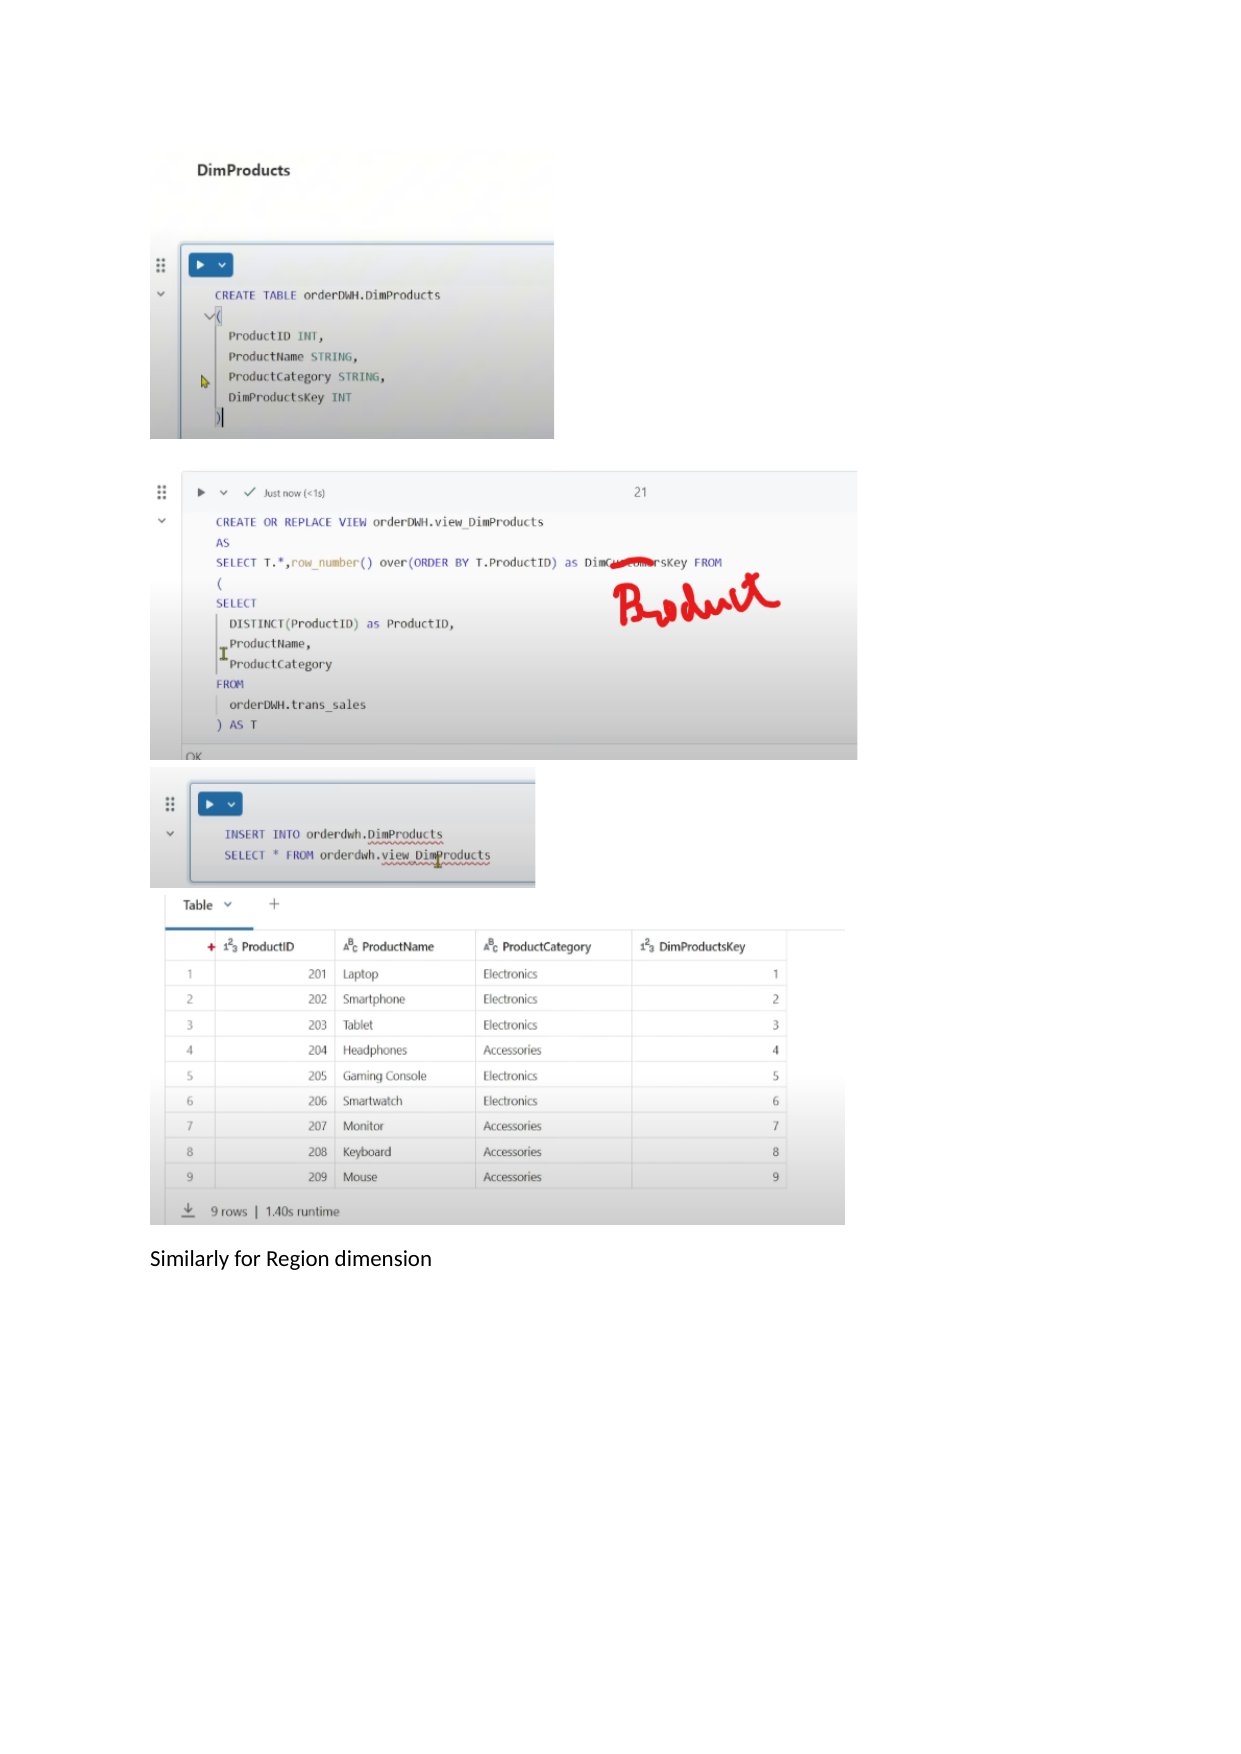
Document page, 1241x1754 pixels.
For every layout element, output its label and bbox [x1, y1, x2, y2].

picture [150, 446, 858, 760]
picture [150, 150, 555, 439]
picture [150, 767, 536, 888]
text [150, 1244, 1090, 1302]
text [150, 150, 1090, 1225]
picture [150, 895, 845, 1225]
